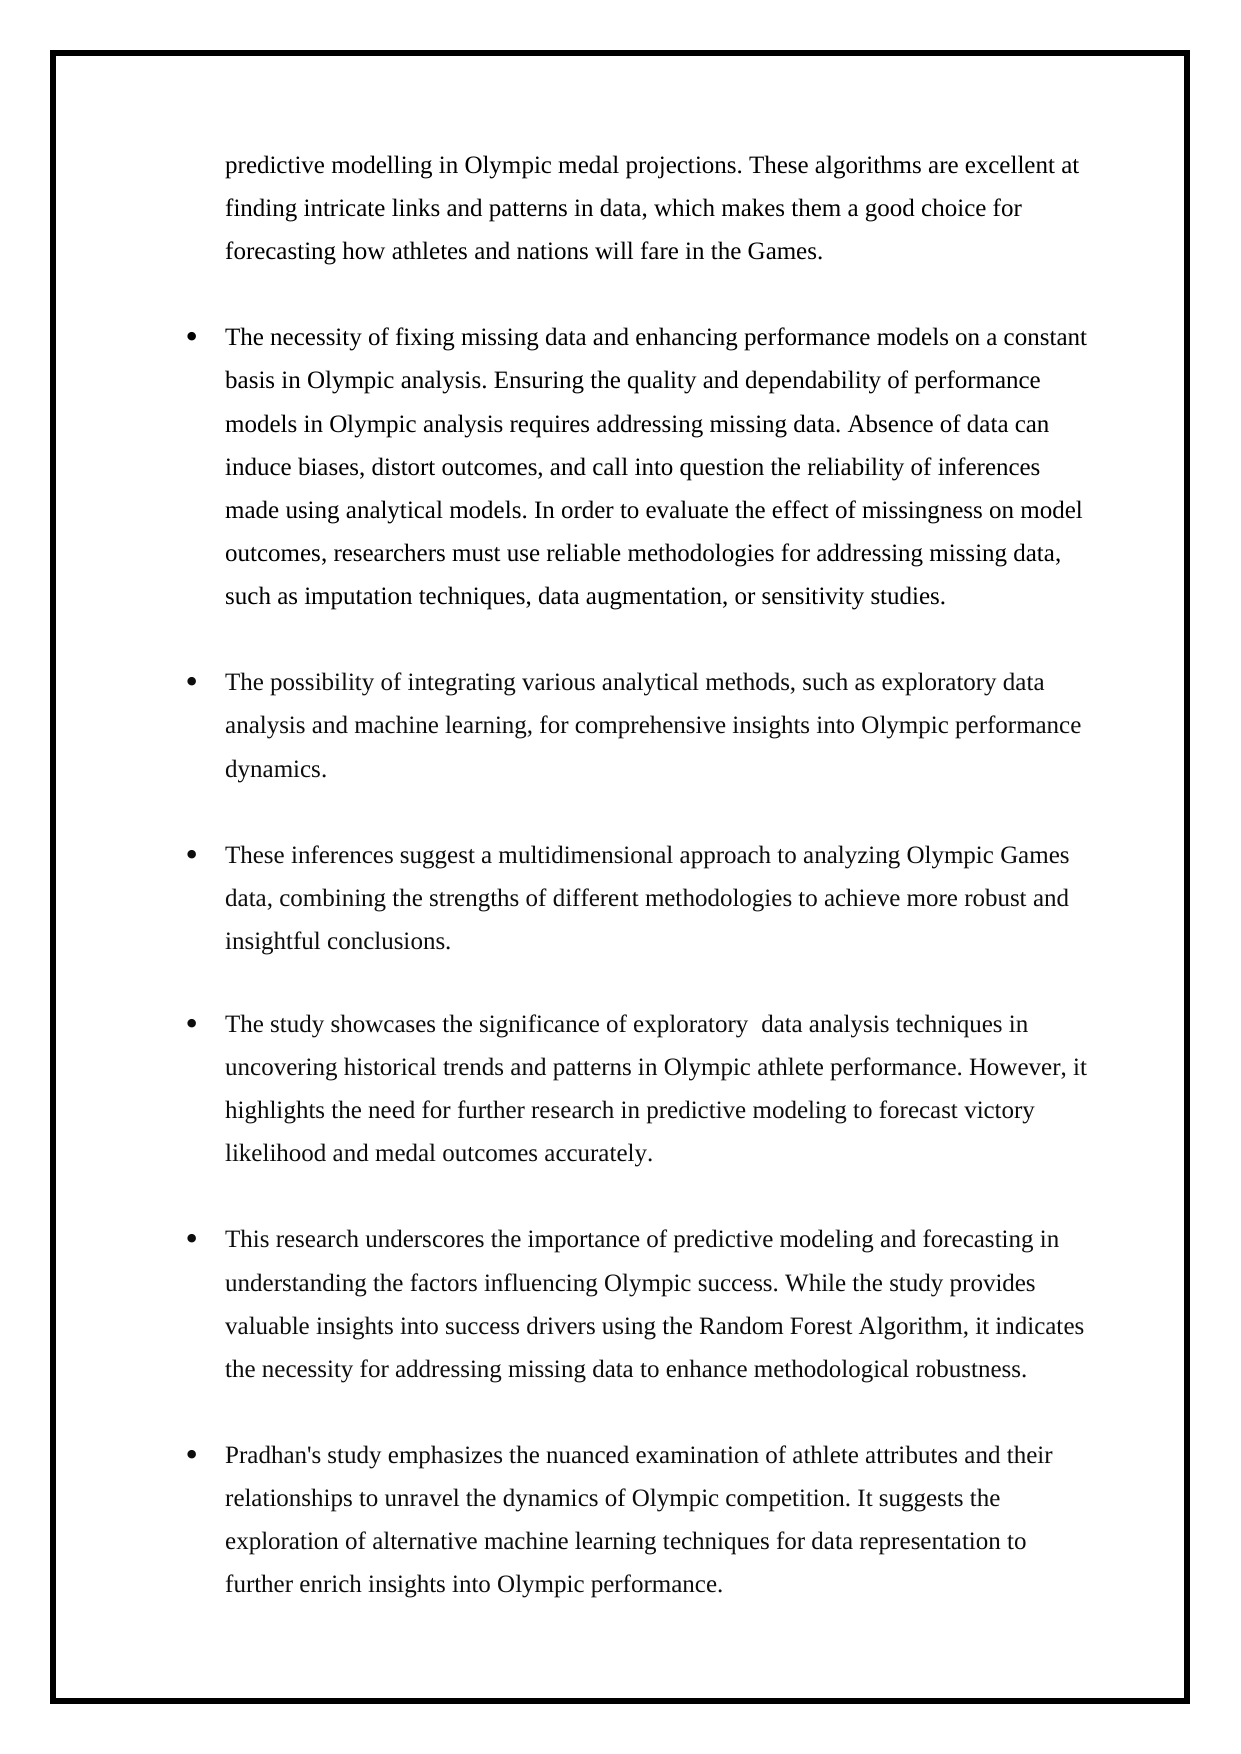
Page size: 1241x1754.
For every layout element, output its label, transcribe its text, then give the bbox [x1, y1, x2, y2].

list The necessity of fixing missing data and enhancing performance models on a constant basis in Olympic analysis. Ensuring the quality and dependability of performance models in Olympic analysis requires addressing missing data. Absence of data can induce biases, distort outcomes, and call into question the reliability of inferences made using analytical models. In order to evaluate the effect of missingness on model outcomes, researchers must use reliable methodologies for addressing missing data, such as imputation techniques, data augmentation, or sensitivity studies. [187, 322, 1090, 610]
list The study showcases the significance of exploratory data analysis techniques in uncovering historical trends and patterns in Olympic athlete performance. However, it highlights the need for further research in predictive modeling to forecast victory likelihood and medal outcomes accurately. [187, 1009, 1090, 1167]
list These inferences suggest a multidimensional approach to analyzing Olympic Games data, combining the strengths of different methodologies to achieve more robust and insightful conclusions. [187, 840, 1090, 955]
list Pradhan's study emphasizes the nuanced examination of athlete attributes and their relationships to unravel the dynamics of Olympic competition. It suggests the exploration of alternative machine learning techniques for data representation to further enrich insights into Olympic performance. [187, 1440, 1090, 1598]
list This research underscores the importance of predictive modeling and forecasting in understanding the factors influencing Olympic success. While the study provides valuable insights into success drivers using the Random Forest Algorithm, it indicates the necessity for addressing missing data to enhance methodological robustness. [187, 1224, 1090, 1383]
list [187, 150, 1090, 265]
list The possibility of integrating various analytical methods, such as exploratory data analysis and machine learning, for comprehensive insights into Olympic performance dynamics. [187, 667, 1090, 782]
